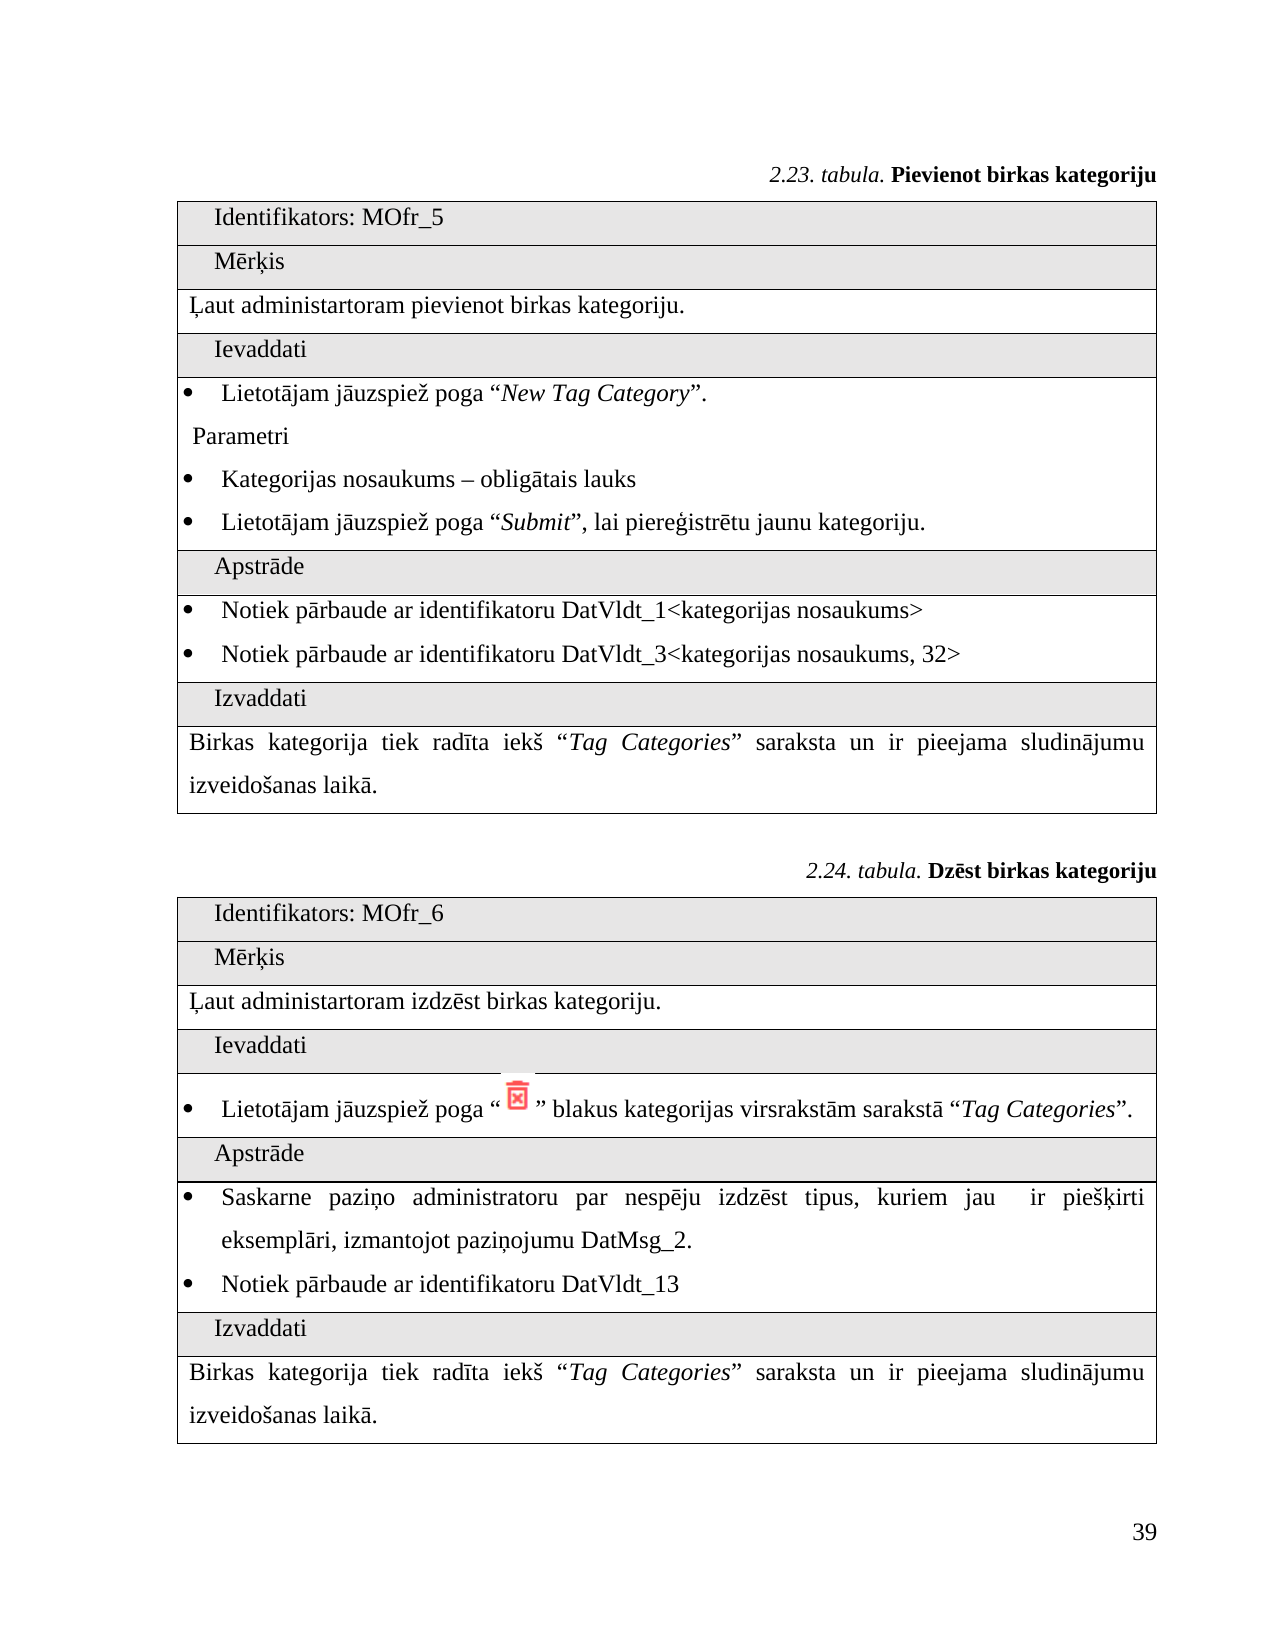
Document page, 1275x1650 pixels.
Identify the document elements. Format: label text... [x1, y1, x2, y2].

table_cell Ļaut administartoram pievienot birkas kategoriju. [178, 290, 1156, 333]
table_cell Birkas kategorija tiek radīta iekš “Tag Categories” saraksta un ir pieejama sludinājumu izveidošanas laikā. [178, 1357, 1156, 1443]
table_cell Mērķis [178, 942, 1156, 985]
table_cell Ievaddati [178, 334, 1156, 377]
text 2.23. tabula. Pievienot birkas kategoriju [236, 161, 1157, 188]
table_cell Lietotājam jāuzspiež poga “New Tag Category”. Parametri Kategorijas nosaukums – obligātais lauks Lietotājam jāuzspiež poga “Submit”, lai piereģistrētu jaunu kategoriju. [178, 378, 1156, 550]
table_cell Apstrāde [178, 1138, 1156, 1181]
table_cell Mērķis [178, 246, 1156, 289]
table_cell Lietotājam jāuzspiež poga “” blakus kategorijas virsrakstām sarakstā “Tag Categories”. [178, 1074, 1156, 1137]
table_cell Apstrāde [178, 551, 1156, 594]
table_cell Ļaut administartoram izdzēst birkas kategoriju. [178, 986, 1156, 1029]
table_cell Notiek pārbaude ar identifikatoru DatVldt_1<kategorijas nosaukums> Notiek pārbaude ar identifikatoru DatVldt_3<kategorijas nosaukums, 32> [178, 596, 1156, 682]
table_header Identifikators: MOfr_6 [178, 898, 1156, 941]
table_cell Ievaddati [178, 1030, 1156, 1073]
table_cell Izvaddati [178, 683, 1156, 726]
table_cell Izvaddati [178, 1313, 1156, 1356]
table_cell Birkas kategorija tiek radīta iekš “Tag Categories” saraksta un ir pieejama sludinājumu izveidošanas laikā. [178, 727, 1156, 813]
table_cell Saskarne paziņo administratoru par nespēju izdzēst tipus, kuriem jau ir piešķirti eksemplāri, izmantojot paziņojumu DatMsg_2. Notiek pārbaude ar identifikatoru DatVldt_13 [178, 1183, 1156, 1312]
text 2.24. tabula. Dzēst birkas kategoriju [236, 857, 1157, 883]
picture [500, 1073, 536, 1118]
table_header Identifikators: MOfr_5 [178, 202, 1156, 245]
